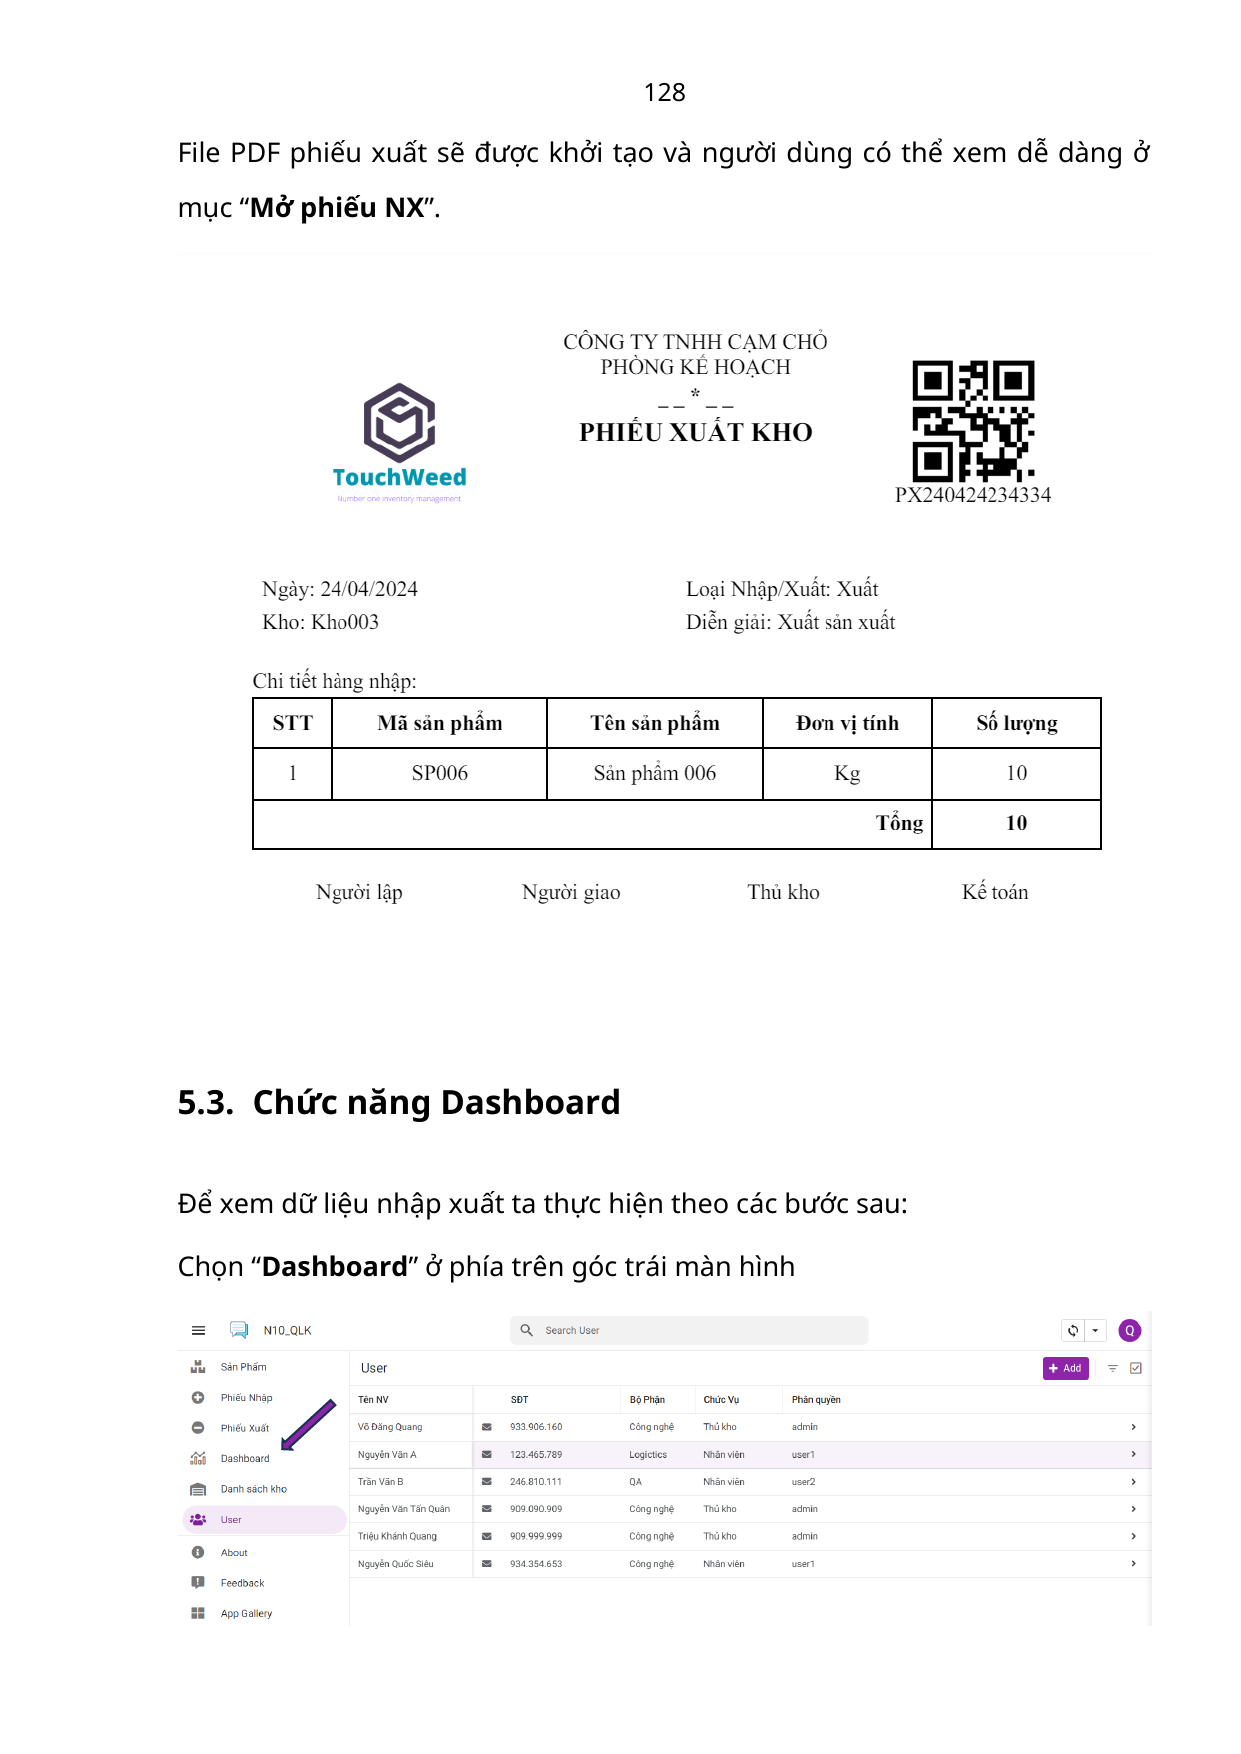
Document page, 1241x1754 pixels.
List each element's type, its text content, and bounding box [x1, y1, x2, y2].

subtitle Chức năng Dashboard [177, 1078, 1152, 1124]
picture [177, 252, 1152, 1024]
picture [177, 1311, 1152, 1626]
text Để xem dữ liệu nhập xuất ta thực hiện theo các bước sau: [177, 1184, 1152, 1221]
text Chọn “Dashboard” ở phía trên góc trái màn hình [177, 1248, 1152, 1284]
text File PDF phiếu xuất sẽ được khởi tạo và người dùng có thể xem dễ dàng ở mục “Mở phiếu NX”. [177, 133, 1152, 225]
